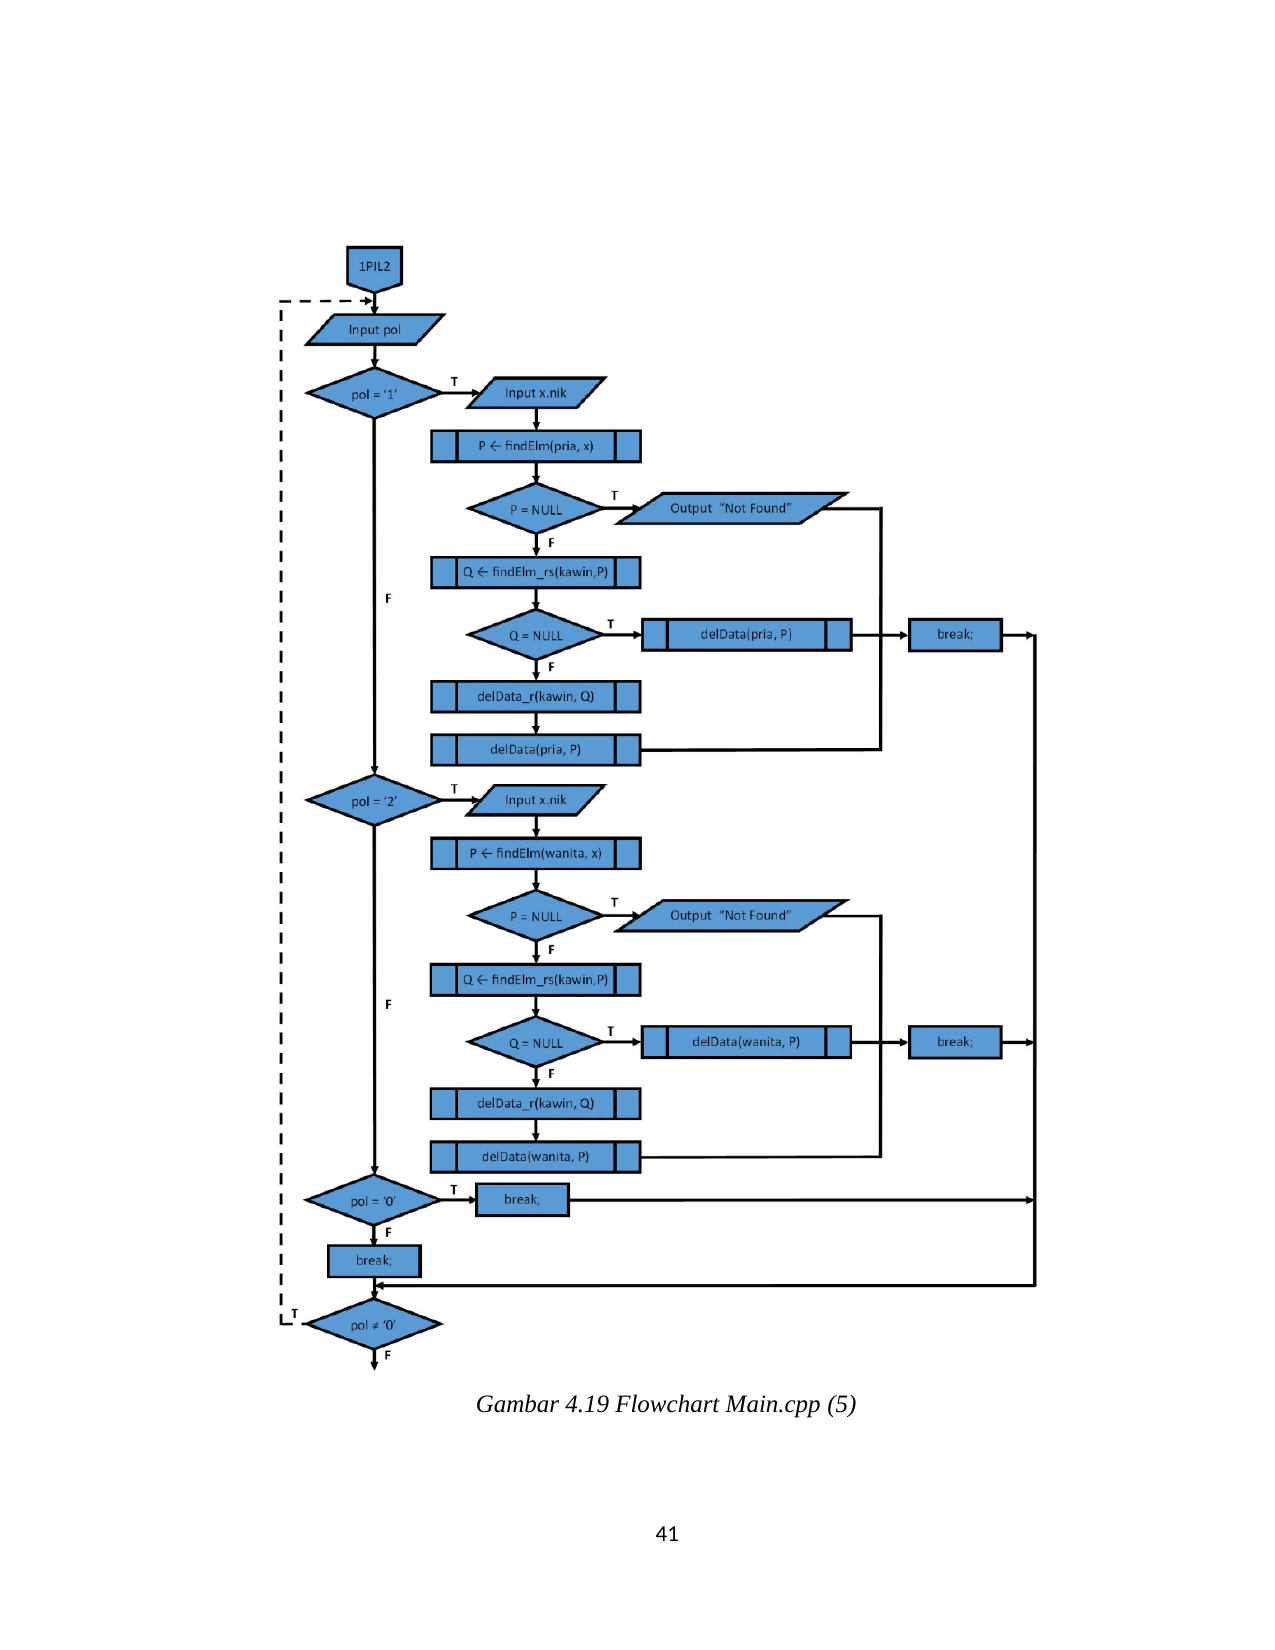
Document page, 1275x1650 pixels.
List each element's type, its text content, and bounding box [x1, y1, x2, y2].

picture [269, 236, 1065, 1371]
subtitle Gambar 4.19 Flowchart Main.cpp (5) [236, 1389, 1098, 1418]
